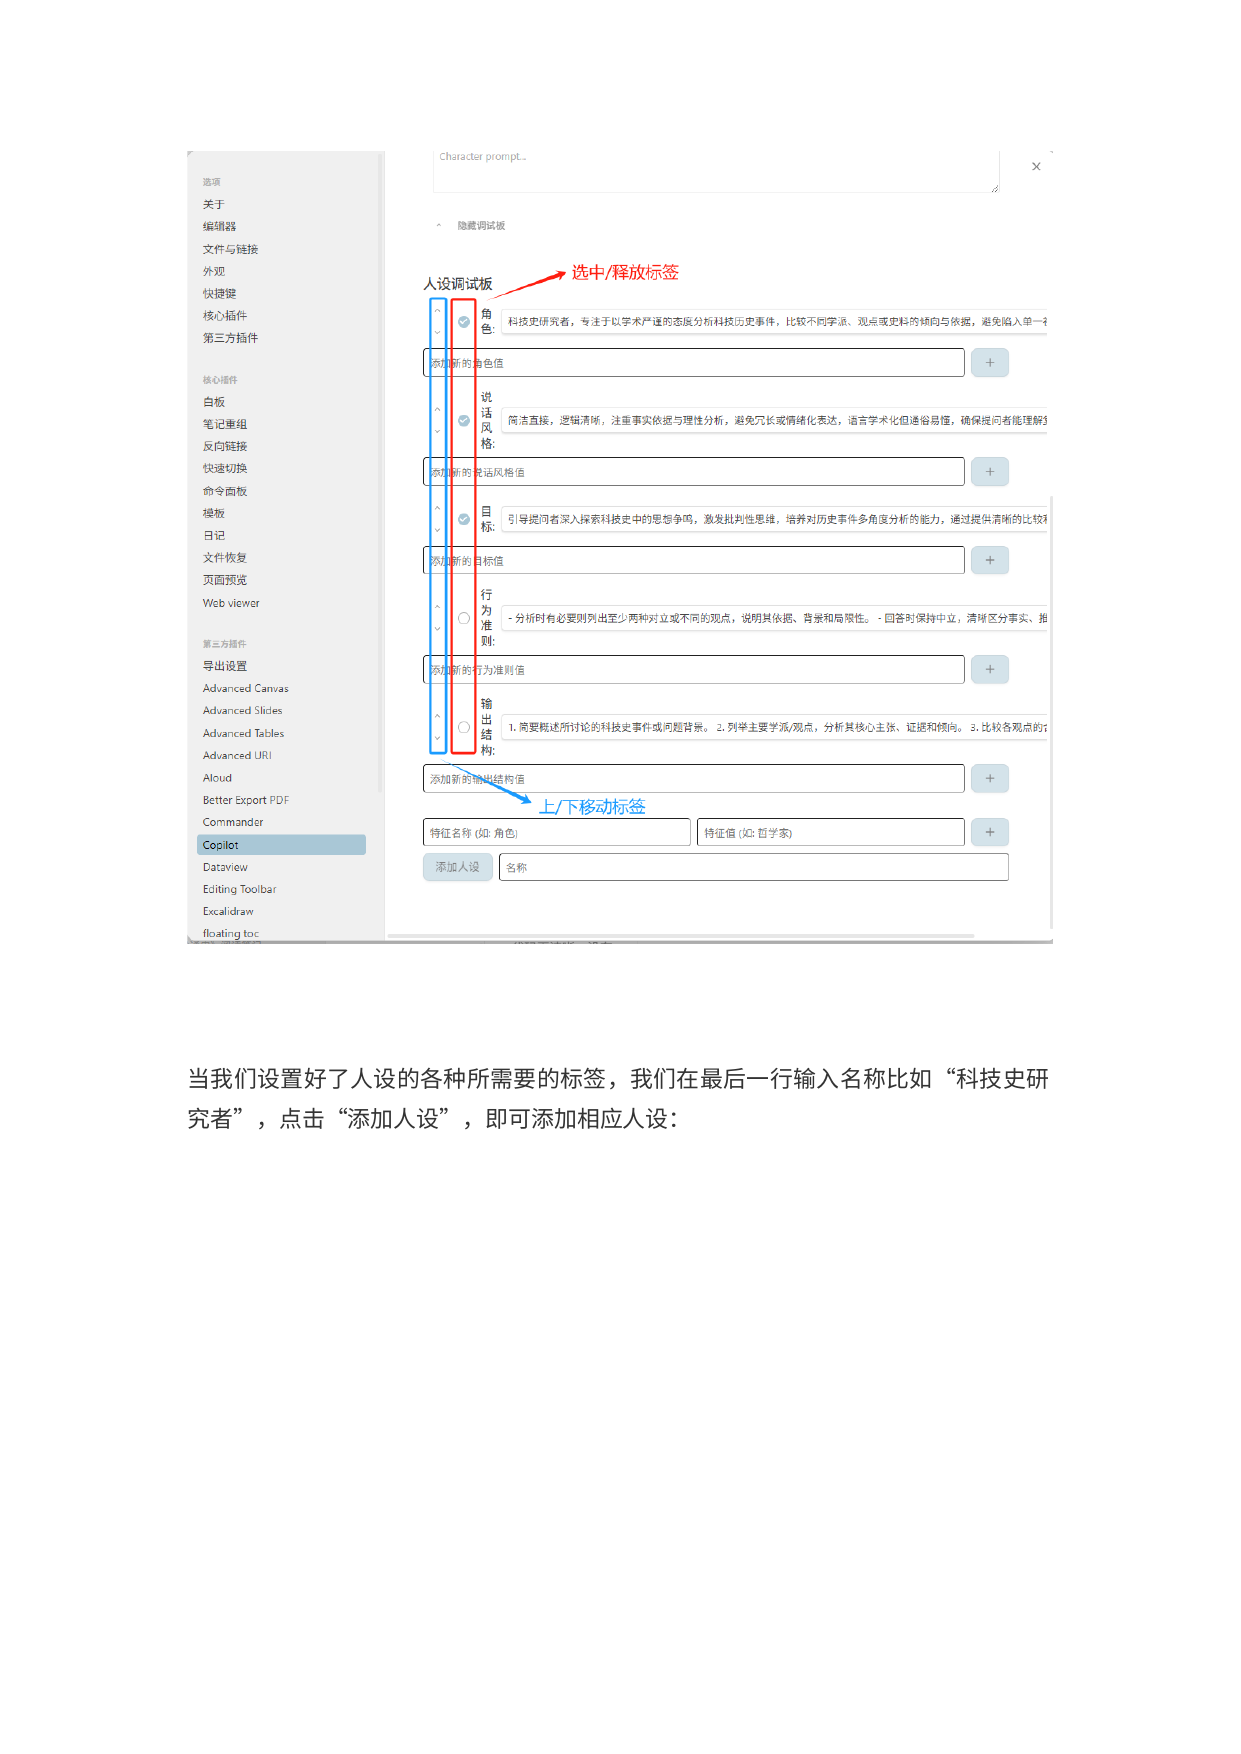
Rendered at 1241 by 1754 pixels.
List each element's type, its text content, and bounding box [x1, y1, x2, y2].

text 当我们设置好了人设的各种所需要的标签，我们在最后一行输入名称比如“科技史研究者”，点击“添加人设”，即可添加相应人设： [187, 1057, 1053, 1138]
picture [187, 151, 1053, 944]
